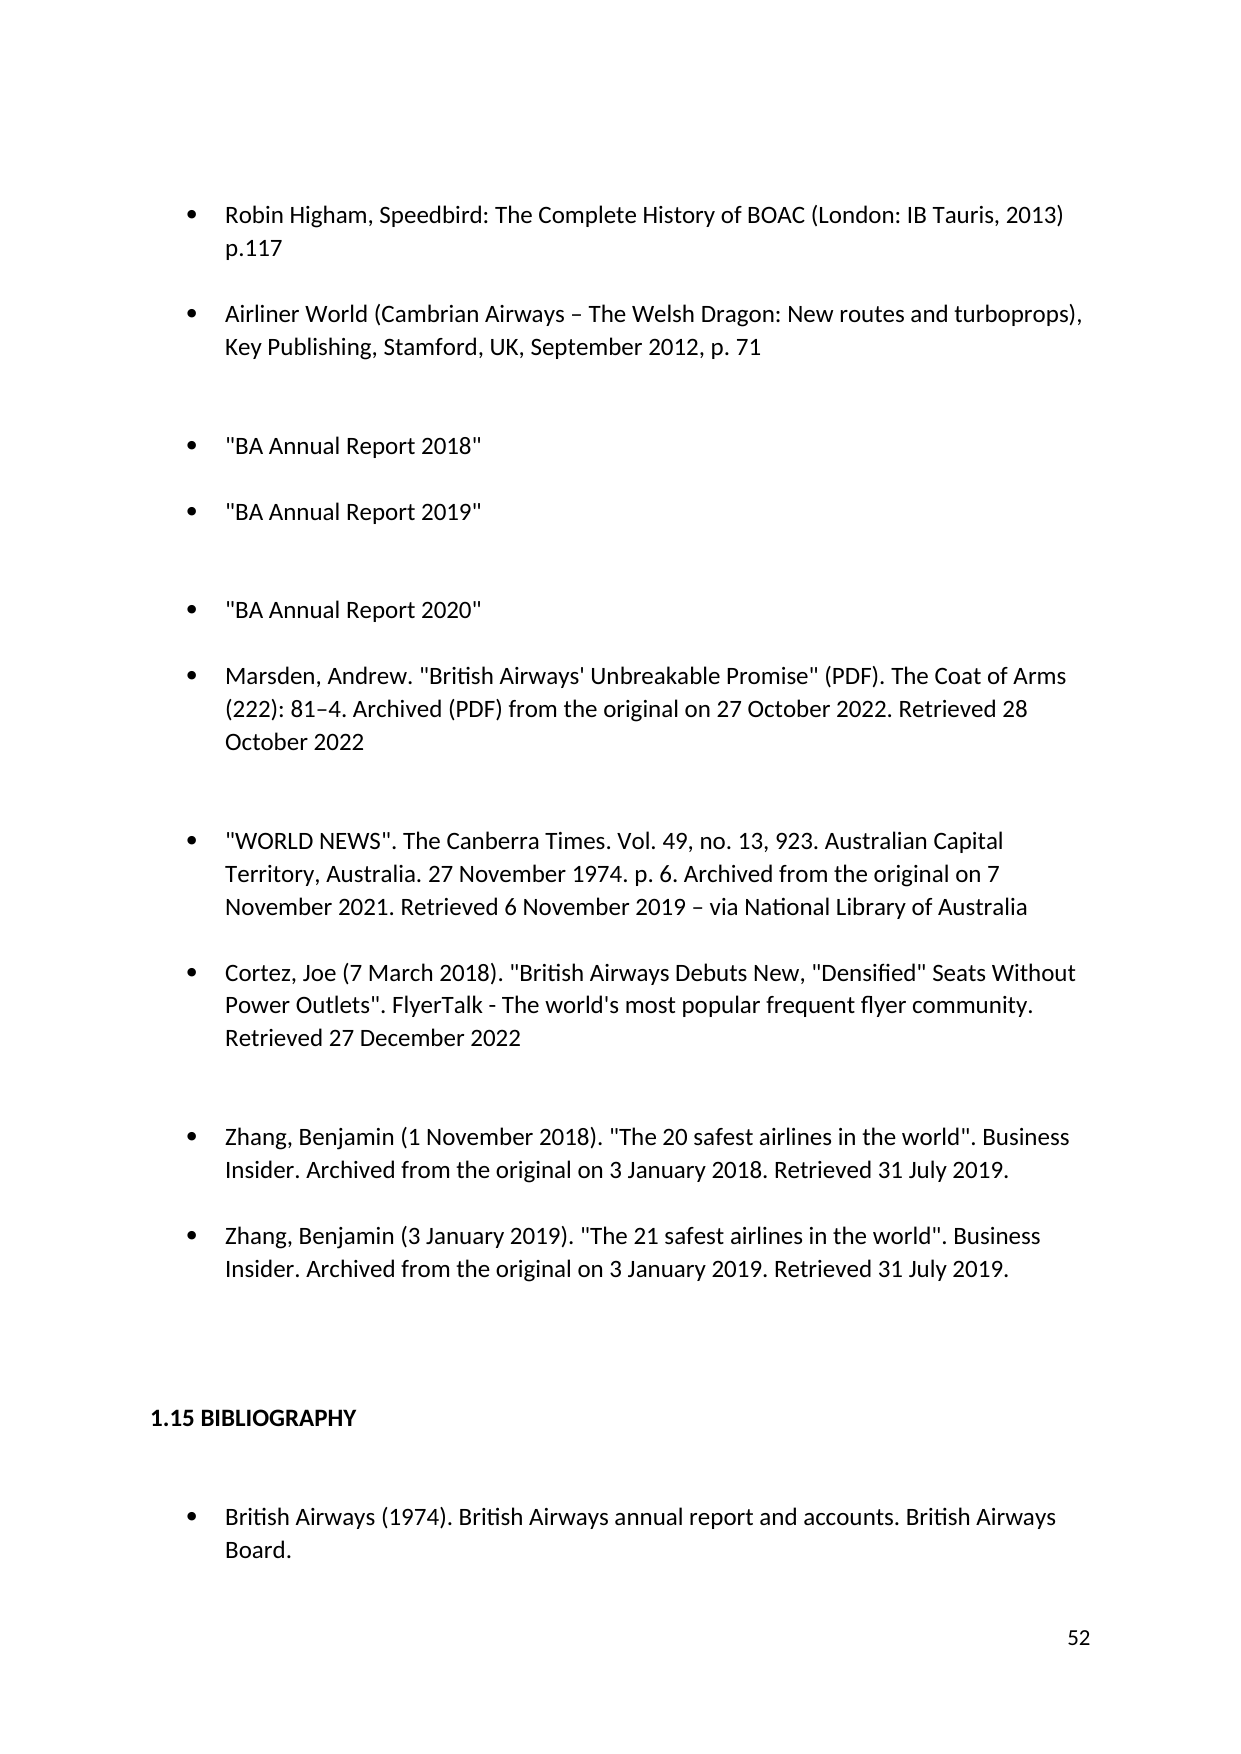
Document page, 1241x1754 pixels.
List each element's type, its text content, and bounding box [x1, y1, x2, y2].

list Zhang, Benjamin (1 November 2018). "The 20 safest airlines in the world". Business Insider. Archived from the original on 3 January 2018. Retrieved 31 July 2019. [187, 1121, 1090, 1185]
list "WORLD NEWS". The Canberra Times. Vol. 49, no. 13, 923. Australian Capital Territory, Australia. 27 November 1974. p. 6. Archived from the original on 7 November 2021. Retrieved 6 November 2019 – via National Library of Australia [187, 825, 1090, 921]
list British Airways (1974). British Airways annual report and accounts. British Airways Board. [187, 1501, 1090, 1564]
list Marsden, Andrew. "British Airways' Unbreakable Promise" (PDF). The Coat of Arms (222): 81–4. Archived (PDF) from the original on 27 October 2022. Retrieved 28 October 2022 [187, 660, 1090, 757]
list Airliner World (Cambrian Airways – The Welsh Dragon: New routes and turboprops), Key Publishing, Stamford, UK, September 2012, p. 71 [187, 298, 1090, 362]
list Robin Higham, Speedbird: The Complete History of BOAC (London: IB Tauris, 2013) p.117 [187, 199, 1090, 263]
list "BA Annual Report 2019" [187, 496, 1090, 526]
list Cortez, Joe (7 March 2018). "British Airways Debuts New, "Densified" Seats Without Power Outlets". FlyerTalk - The world's most popular frequent flyer community. Retrieved 27 December 2022 [187, 957, 1090, 1053]
list "BA Annual Report 2020" [187, 594, 1090, 625]
list Zhang, Benjamin (3 January 2019). "The 21 safest airlines in the world". Business Insider. Archived from the original on 3 January 2019. Retrieved 31 July 2019. [187, 1220, 1090, 1283]
list "BA Annual Report 2018" [187, 430, 1090, 461]
text 1.15 BIBLIOGRAPHY [150, 1402, 1090, 1432]
